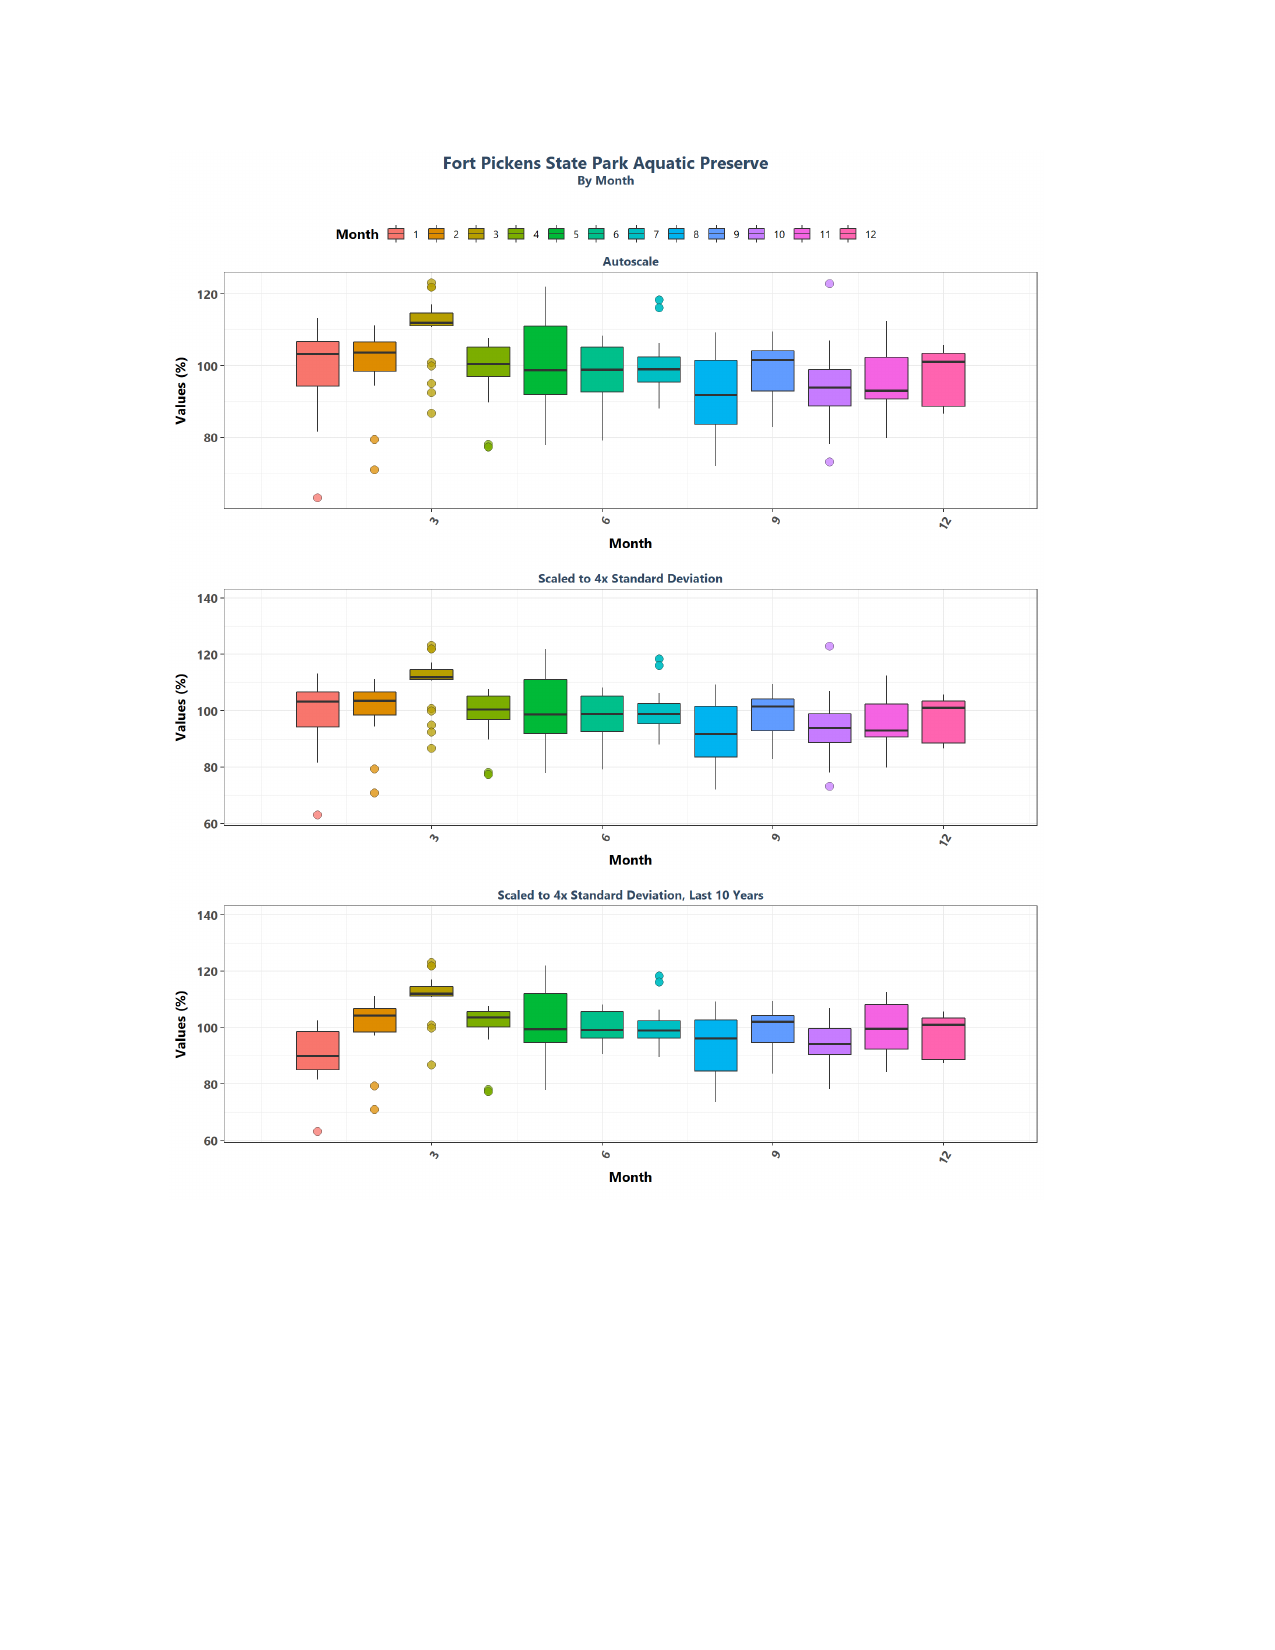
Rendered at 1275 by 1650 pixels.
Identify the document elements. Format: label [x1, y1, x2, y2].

picture [168, 150, 1044, 1200]
